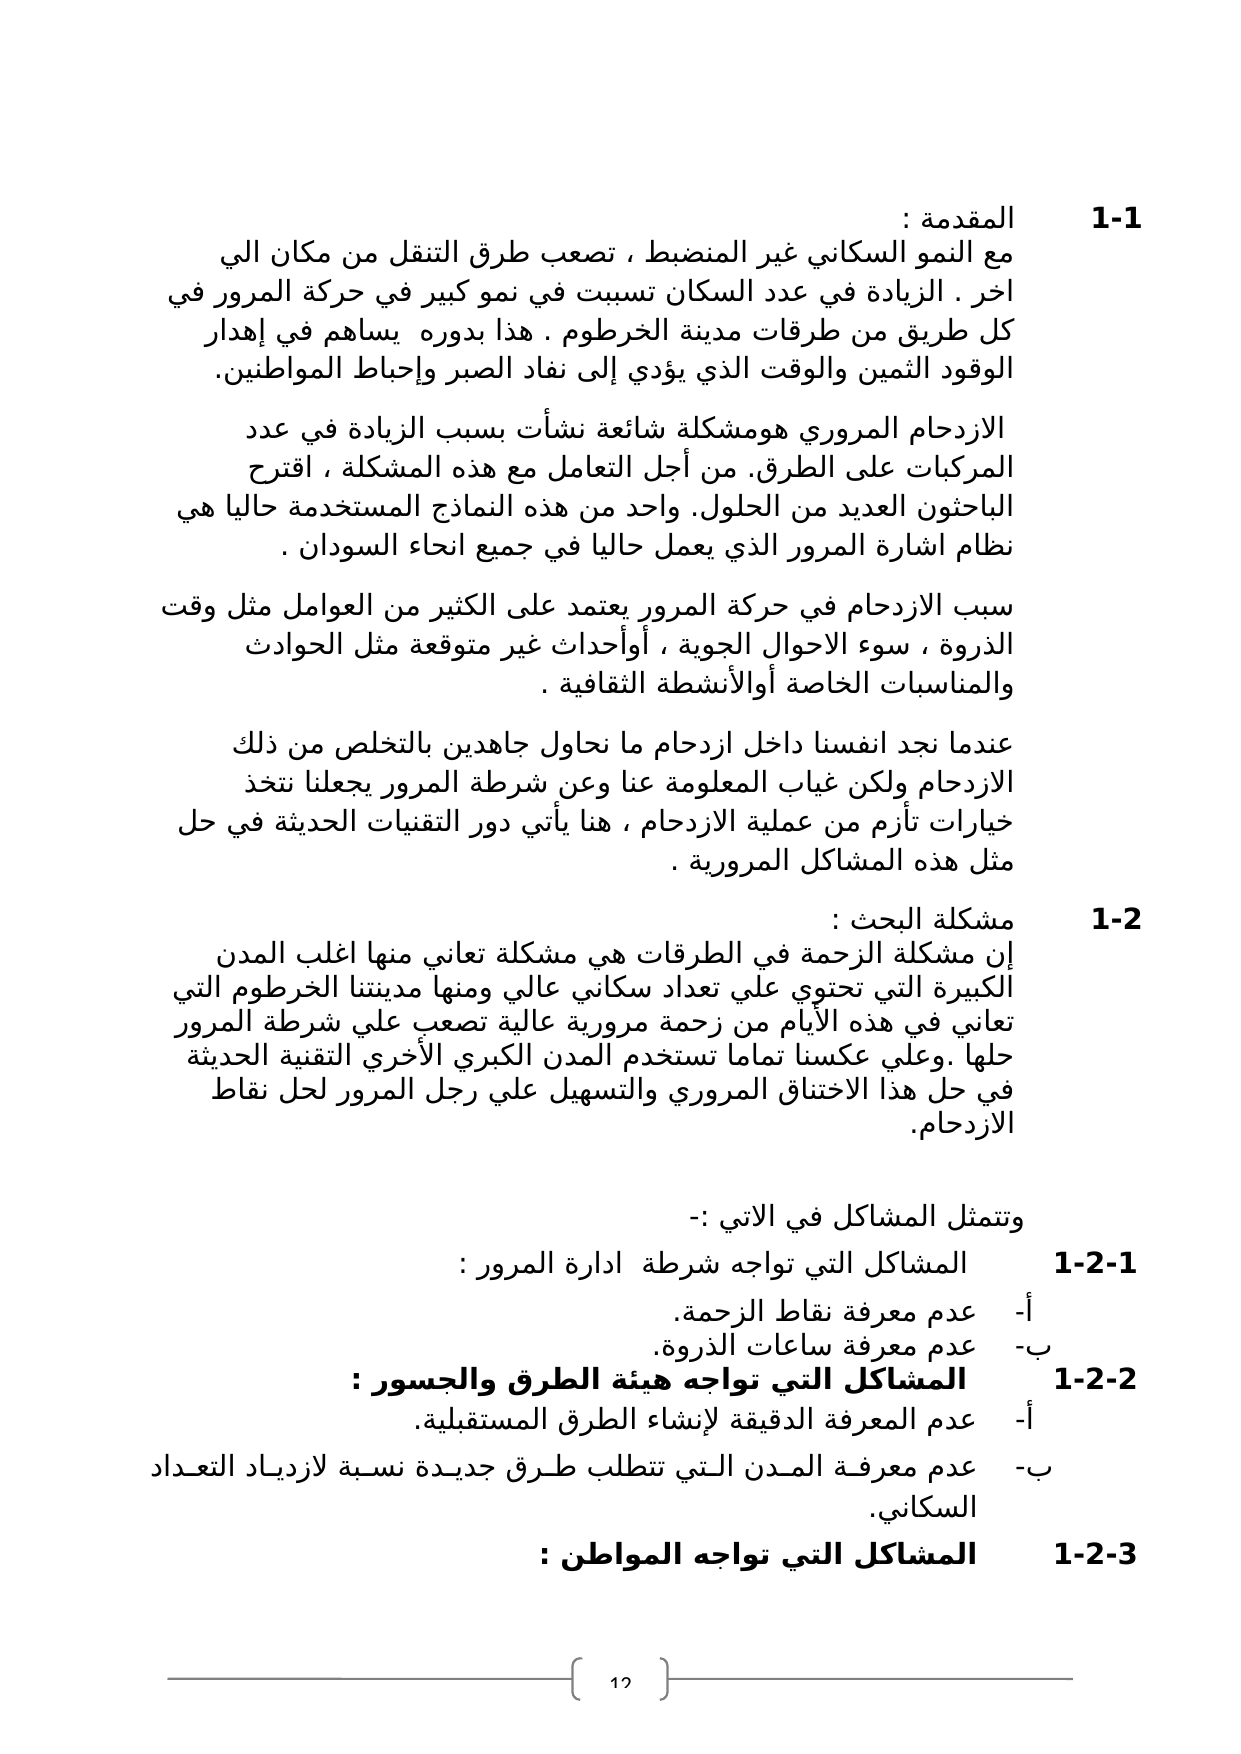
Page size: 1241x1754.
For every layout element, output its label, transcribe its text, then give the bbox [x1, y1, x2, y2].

list المشاكل التي تواجه المواطن : [150, 1537, 1053, 1571]
text وتتمثل المشاكل في الاتي :- [150, 1200, 1090, 1234]
list إن مشكلة الزحمة في الطرقات هي مشكلة تعاني منها اغلب المدن الكبيرة التي تحتوي علي تعداد سكاني عالي ومنها مدينتنا الخرطوم التي تعاني في هذه الأيام من زحمة مرورية عالية تصعب علي شرطة المرور حلها .وعلي عكسنا تماما تستخدم المدن الكبري الأخري التقنية الحديثة في حل هذا الاختناق المروري والتسهيل علي رجل المرور لحل نقاط الازدحام. [150, 937, 1015, 1140]
list المشاكل التي تواجه هيئة الطرق والجسور : [150, 1362, 1053, 1396]
text عندما نجد انفسنا داخل ازدحام ما نحاول جاهدين بالتخلص من ذلك الازدحام ولكن غياب المعلومة عنا وعن شرطة المرور يجعلنا نتخذ خيارات تأزم من عملية الازدحام ، هنا يأتي دور التقنيات الحديثة في حل مثل هذه المشاكل المرورية . [150, 726, 1015, 877]
text الازدحام المروري هومشكلة شائعة نشأت بسبب الزيادة في عدد المركبات على الطرق. من أجل التعامل مع هذه المشكلة ، اقترح الباحثون العديد من الحلول. واحد من هذه النماذج المستخدمة حاليا هي نظام اشارة المرور الذي يعمل حاليا في جميع انحاء السودان . [150, 412, 1015, 562]
list عدم معرفة نقاط الزحمة. [150, 1294, 1015, 1328]
text سبب الازدحام في حركة المرور يعتمد على الكثير من العوامل مثل وقت الذروة ، سوء الاحوال الجوية ، أوأحداث غير متوقعة مثل الحوادث والمناسبات الخاصة أوالأنشطة الثقافية . [150, 588, 1015, 700]
text مع النمو السكاني غير المنضبط ، تصعب طرق التنقل من مكان الي اخر . الزيادة في عدد السكان تسببت في نمو كبير في حركة المرور في كل طريق من طرقات مدينة الخرطوم . هذا بدوره يساهم في إهدار الوقود الثمين والوقت الذي يؤدي إلى نفاد الصبر وإحباط المواطنين. [150, 235, 1015, 386]
list مشكلة البحث : [150, 903, 1090, 937]
list عدم معرفة المدن التي تتطلب طرق جديدة نسبة لازدياد التعداد السكاني. [150, 1449, 1015, 1524]
list عدم معرفة ساعات الذروة. [150, 1328, 1015, 1362]
list المقدمة : [150, 201, 1090, 235]
list عدم المعرفة الدقيقة لإنشاء الطرق المستقبلية. [150, 1402, 1015, 1436]
list المشاكل التي تواجه شرطة ادارة المرور : [150, 1247, 1053, 1281]
